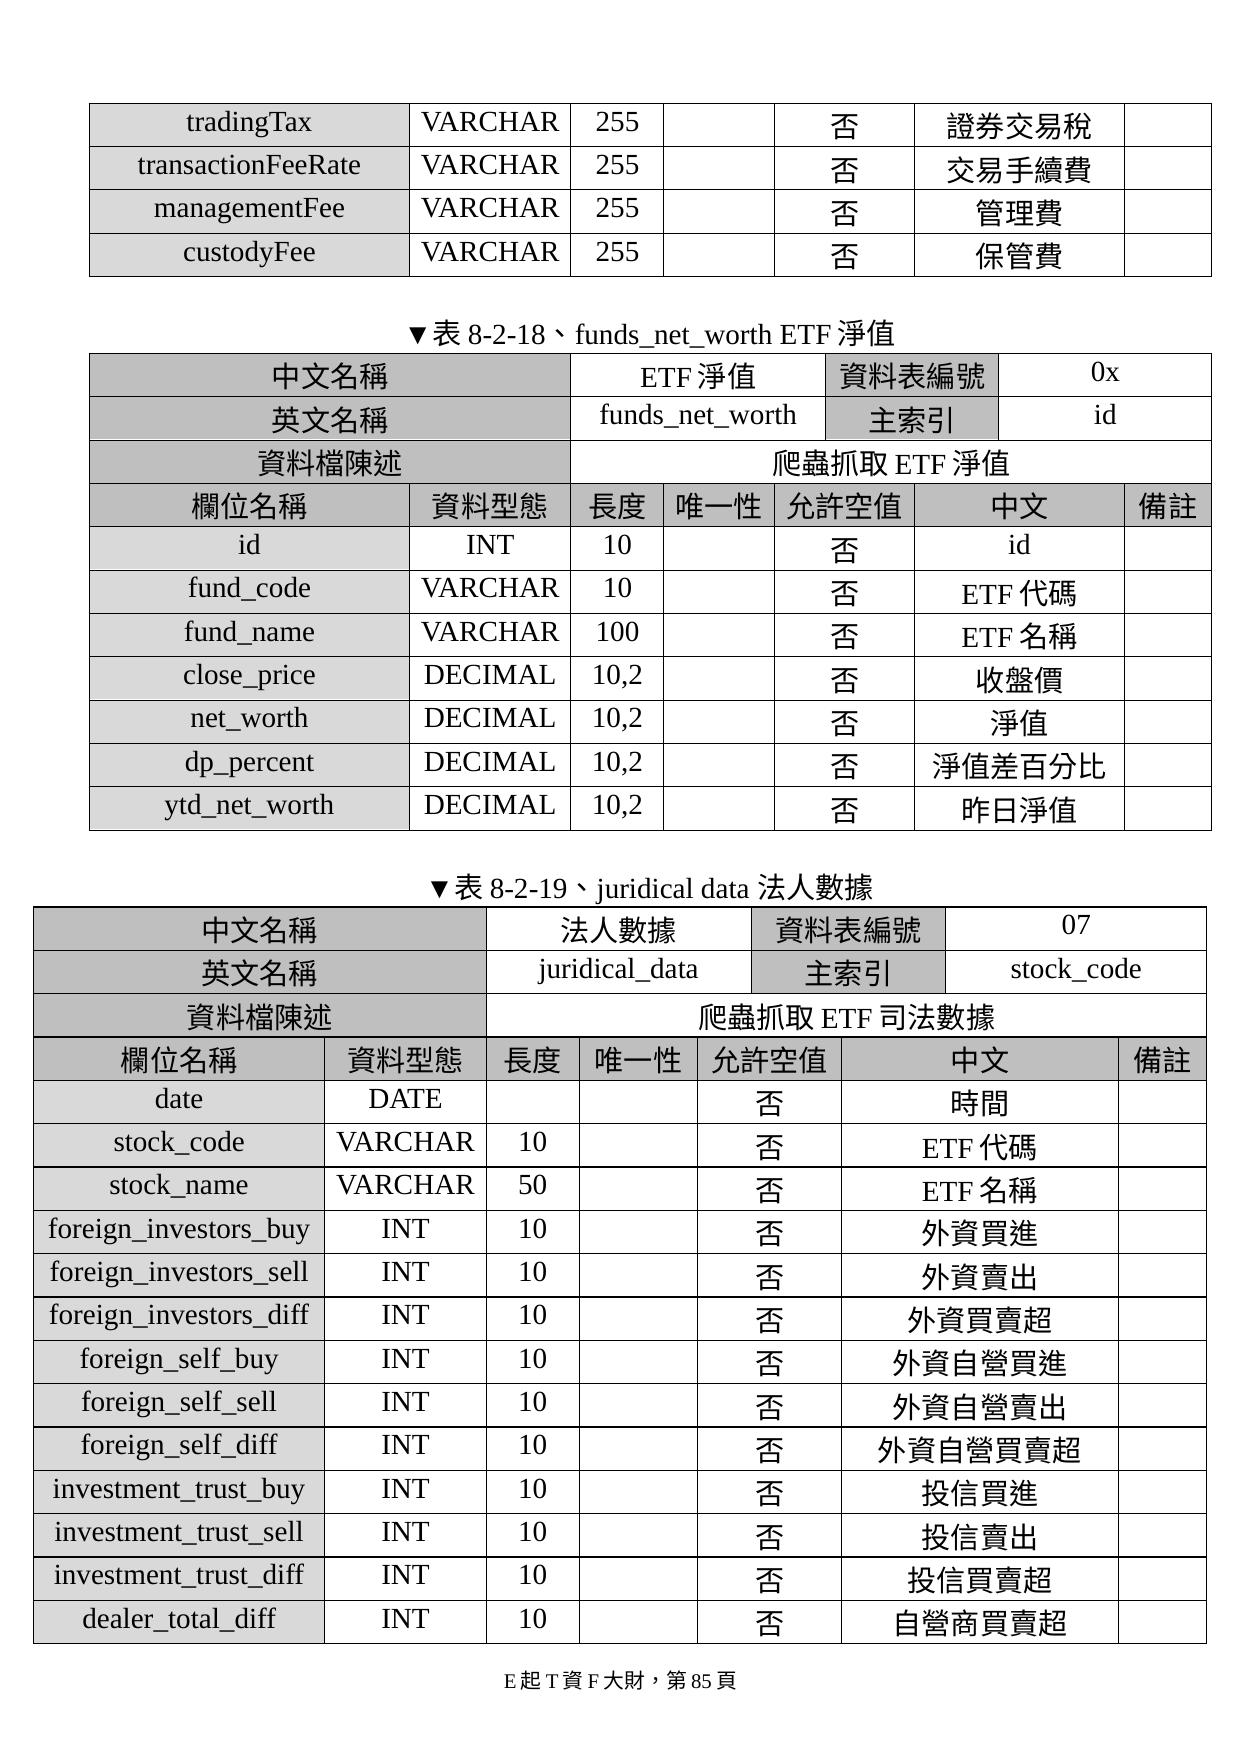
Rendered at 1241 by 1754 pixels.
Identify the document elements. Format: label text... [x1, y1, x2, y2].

table_cell 資料型態 [410, 484, 570, 526]
table_cell 10,2 [571, 787, 663, 829]
table_cell 欄位名稱 [34, 1038, 324, 1080]
table_cell 主索引 [752, 951, 945, 993]
table_cell 否 [775, 571, 914, 613]
table_cell 昨日淨值 [915, 787, 1124, 829]
table_cell VARCHAR [410, 571, 570, 613]
table_cell [1119, 1168, 1206, 1210]
table_cell [664, 147, 774, 189]
table_cell VARCHAR [325, 1124, 486, 1166]
table_cell 資料型態 [325, 1038, 486, 1080]
table_cell [580, 1471, 697, 1513]
table_cell 資料檔陳述 [90, 441, 570, 483]
table_cell [580, 1558, 697, 1600]
table_cell net_worth [90, 701, 409, 743]
table_cell 否 [698, 1211, 841, 1253]
table_cell VARCHAR [410, 104, 570, 146]
table_cell 10 [571, 571, 663, 613]
table_cell 否 [775, 190, 914, 233]
table_cell [580, 1601, 697, 1643]
table_header 法人數據 [487, 908, 751, 950]
table_cell foreign_investors_diff [34, 1298, 324, 1340]
table_cell 10,2 [571, 657, 663, 699]
table_cell [580, 1514, 697, 1556]
table_cell INT [325, 1471, 486, 1513]
table_cell VARCHAR [410, 190, 570, 233]
table_cell INT [325, 1601, 486, 1643]
table_cell [1119, 1254, 1206, 1296]
table_cell [580, 1341, 697, 1383]
table_cell foreign_investors_sell [34, 1254, 324, 1296]
table_cell 外資自營賣出 [842, 1384, 1118, 1426]
table_cell VARCHAR [325, 1168, 486, 1210]
table_cell fund_code [90, 571, 409, 613]
table_cell ETF名稱 [915, 614, 1124, 656]
table_cell [664, 234, 774, 276]
table_cell [1125, 744, 1211, 786]
table_cell [1125, 614, 1211, 656]
table_cell 否 [698, 1384, 841, 1426]
table_cell ETF代碼 [842, 1124, 1118, 1166]
table_cell 10 [571, 527, 663, 569]
table_cell investment_trust_diff [34, 1558, 324, 1600]
table_header 0x [999, 354, 1211, 396]
table_cell [1119, 1384, 1206, 1426]
table_cell DECIMAL [410, 657, 570, 699]
table_cell [664, 527, 774, 569]
table_cell 否 [698, 1124, 841, 1166]
table_cell ETF代碼 [915, 571, 1124, 613]
table_cell date [34, 1081, 324, 1123]
table_cell ytd_net_worth [90, 787, 409, 829]
table_cell INT [325, 1384, 486, 1426]
table_cell [580, 1081, 697, 1123]
table_cell 外資賣出 [842, 1254, 1118, 1296]
table_cell 資料檔陳述 [34, 994, 486, 1036]
table_cell [1119, 1211, 1206, 1253]
table_cell 否 [698, 1558, 841, 1600]
table_cell ETF名稱 [842, 1168, 1118, 1210]
table_cell 否 [775, 701, 914, 743]
table_cell [1119, 1124, 1206, 1166]
table_cell 否 [698, 1341, 841, 1383]
table_cell 255 [571, 104, 663, 146]
table_cell [1119, 1471, 1206, 1513]
table_cell [1119, 1514, 1206, 1556]
table_header 中文名稱 [34, 908, 486, 950]
table_cell 中文 [842, 1038, 1118, 1080]
table_cell [1119, 1341, 1206, 1383]
table_cell INT [325, 1254, 486, 1296]
table_cell [1125, 190, 1211, 233]
table_cell 外資買賣超 [842, 1298, 1118, 1340]
table_cell [580, 1211, 697, 1253]
table_cell 否 [698, 1168, 841, 1210]
table_cell foreign_self_sell [34, 1384, 324, 1426]
table_cell 投信買賣超 [842, 1558, 1118, 1600]
table_cell [580, 1168, 697, 1210]
table_cell INT [325, 1341, 486, 1383]
table_cell 唯一性 [580, 1038, 697, 1080]
table_cell [664, 657, 774, 699]
table_cell [1125, 571, 1211, 613]
table_cell [580, 1124, 697, 1166]
table_cell 中文 [915, 484, 1124, 526]
table_cell 英文名稱 [34, 951, 486, 993]
table_cell [1125, 147, 1211, 189]
table_cell 否 [775, 744, 914, 786]
table_cell 10 [487, 1298, 579, 1340]
table_cell 交易手續費 [915, 147, 1124, 189]
table_cell 10,2 [571, 744, 663, 786]
table_cell 投信賣出 [842, 1514, 1118, 1556]
table_cell foreign_self_buy [34, 1341, 324, 1383]
table_cell [664, 787, 774, 829]
table_cell 否 [775, 104, 914, 146]
table_cell VARCHAR [410, 147, 570, 189]
table_cell 自營商買賣超 [842, 1601, 1118, 1643]
table_cell 時間 [842, 1081, 1118, 1123]
table_cell 淨值 [915, 701, 1124, 743]
table_cell [580, 1254, 697, 1296]
table_cell 10 [487, 1471, 579, 1513]
table_cell [1125, 527, 1211, 569]
table_cell 收盤價 [915, 657, 1124, 699]
table_cell 否 [698, 1514, 841, 1556]
table_cell dealer_total_diff [34, 1601, 324, 1643]
table_cell [664, 701, 774, 743]
table_cell VARCHAR [410, 614, 570, 656]
table_cell 否 [775, 147, 914, 189]
table_cell 備註 [1125, 484, 1211, 526]
table_cell id [90, 527, 409, 569]
table_cell juridical_data [487, 951, 751, 993]
table_cell INT [325, 1298, 486, 1340]
table_cell 外資自營買賣超 [842, 1428, 1118, 1470]
table_header 資料表編號 [826, 354, 998, 396]
table_cell [664, 744, 774, 786]
table_cell fund_name [90, 614, 409, 656]
table_cell DECIMAL [410, 787, 570, 829]
table_cell INT [325, 1514, 486, 1556]
table_cell [664, 571, 774, 613]
table_cell stock_code [34, 1124, 324, 1166]
table_cell foreign_investors_buy [34, 1211, 324, 1253]
table_cell 否 [698, 1471, 841, 1513]
table_cell [580, 1298, 697, 1340]
table_cell managementFee [90, 190, 409, 233]
table_cell INT [410, 527, 570, 569]
table_cell INT [325, 1211, 486, 1253]
table_cell 否 [775, 234, 914, 276]
table_cell dp_percent [90, 744, 409, 786]
table_cell 否 [775, 787, 914, 829]
table_cell 主索引 [826, 397, 998, 439]
table_cell [1125, 234, 1211, 276]
table_cell 否 [698, 1428, 841, 1470]
table_cell 否 [698, 1601, 841, 1643]
table_cell 唯一性 [664, 484, 774, 526]
table_cell tradingTax [90, 104, 409, 146]
table_cell 否 [698, 1081, 841, 1123]
table_cell [1119, 1558, 1206, 1600]
table_cell [1125, 104, 1211, 146]
table_cell 10 [487, 1341, 579, 1383]
table_cell DECIMAL [410, 744, 570, 786]
table_cell transactionFeeRate [90, 147, 409, 189]
table_header ETF淨值 [571, 354, 825, 396]
table_cell 255 [571, 190, 663, 233]
table_cell DECIMAL [410, 701, 570, 743]
table_cell 10 [487, 1514, 579, 1556]
table_cell 10 [487, 1211, 579, 1253]
table_cell funds_net_worth [571, 397, 825, 439]
table_cell [664, 104, 774, 146]
table_cell [1119, 1601, 1206, 1643]
table_cell 證券交易稅 [915, 104, 1124, 146]
table_cell 10 [487, 1601, 579, 1643]
table_cell 英文名稱 [90, 397, 570, 439]
table_cell [1125, 701, 1211, 743]
table_cell 否 [698, 1298, 841, 1340]
table_cell [1125, 787, 1211, 829]
table_cell 淨值差百分比 [915, 744, 1124, 786]
table_cell 10 [487, 1124, 579, 1166]
table_cell investment_trust_buy [34, 1471, 324, 1513]
table_cell [1119, 1428, 1206, 1470]
table_cell close_price [90, 657, 409, 699]
table_cell [580, 1428, 697, 1470]
table_cell stock_name [34, 1168, 324, 1210]
table_cell 爬蟲抓取ETF淨值 [571, 441, 1211, 483]
table_cell 255 [571, 147, 663, 189]
table_cell custodyFee [90, 234, 409, 276]
table_cell 欄位名稱 [90, 484, 409, 526]
table_header 中文名稱 [90, 354, 570, 396]
table_cell 10,2 [571, 701, 663, 743]
table_cell INT [325, 1428, 486, 1470]
table_cell DATE [325, 1081, 486, 1123]
table_cell [487, 1081, 579, 1123]
table_cell id [915, 527, 1124, 569]
table_header 07 [946, 908, 1206, 950]
table_cell 外資買進 [842, 1211, 1118, 1253]
table_cell 10 [487, 1384, 579, 1426]
table_cell stock_code [946, 951, 1206, 993]
table_header 資料表編號 [752, 908, 945, 950]
table_cell 10 [487, 1558, 579, 1600]
table_cell 備註 [1119, 1038, 1206, 1080]
table_cell id [999, 397, 1211, 439]
table_cell 100 [571, 614, 663, 656]
table_cell 10 [487, 1428, 579, 1470]
table_cell INT [325, 1558, 486, 1600]
table_cell 長度 [487, 1038, 579, 1080]
table_cell 否 [775, 527, 914, 569]
table_cell 否 [775, 614, 914, 656]
table_cell [580, 1384, 697, 1426]
table_cell [1125, 657, 1211, 699]
table_cell 10 [487, 1254, 579, 1296]
table_cell 否 [698, 1254, 841, 1296]
table_cell [664, 190, 774, 233]
table_cell foreign_self_diff [34, 1428, 324, 1470]
table_cell 允許空值 [698, 1038, 841, 1080]
table_cell 投信買進 [842, 1471, 1118, 1513]
table_cell VARCHAR [410, 234, 570, 276]
table_cell 長度 [571, 484, 663, 526]
table_cell [1119, 1081, 1206, 1123]
table_cell 保管費 [915, 234, 1124, 276]
table_cell 255 [571, 234, 663, 276]
table_cell 50 [487, 1168, 579, 1210]
table_cell [664, 614, 774, 656]
table_cell 允許空值 [775, 484, 914, 526]
table_cell investment_trust_sell [34, 1514, 324, 1556]
table_cell 爬蟲抓取ETF司法數據 [487, 994, 1206, 1036]
table_cell 否 [775, 657, 914, 699]
table_cell 外資自營買進 [842, 1341, 1118, 1383]
table_cell 管理費 [915, 190, 1124, 233]
table_cell [1119, 1298, 1206, 1340]
